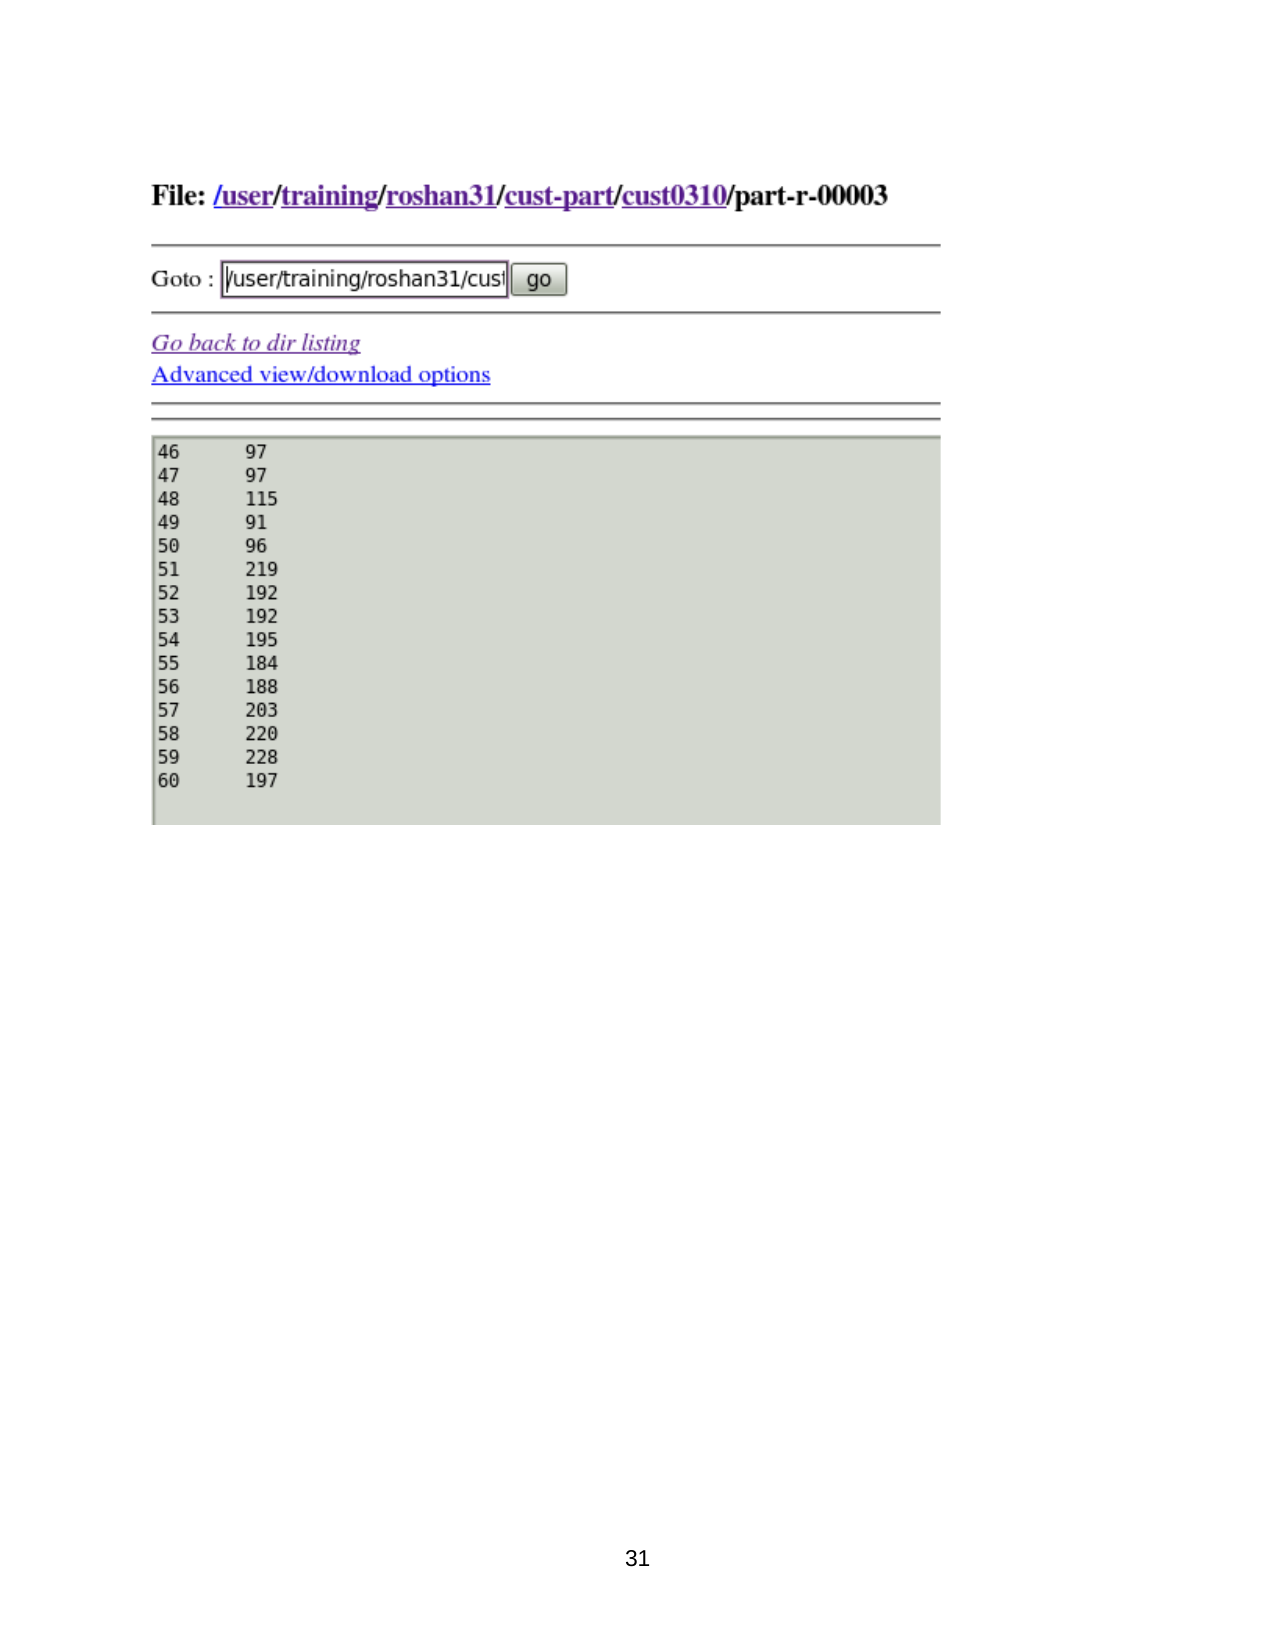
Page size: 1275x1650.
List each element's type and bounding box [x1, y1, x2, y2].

picture [150, 150, 941, 825]
